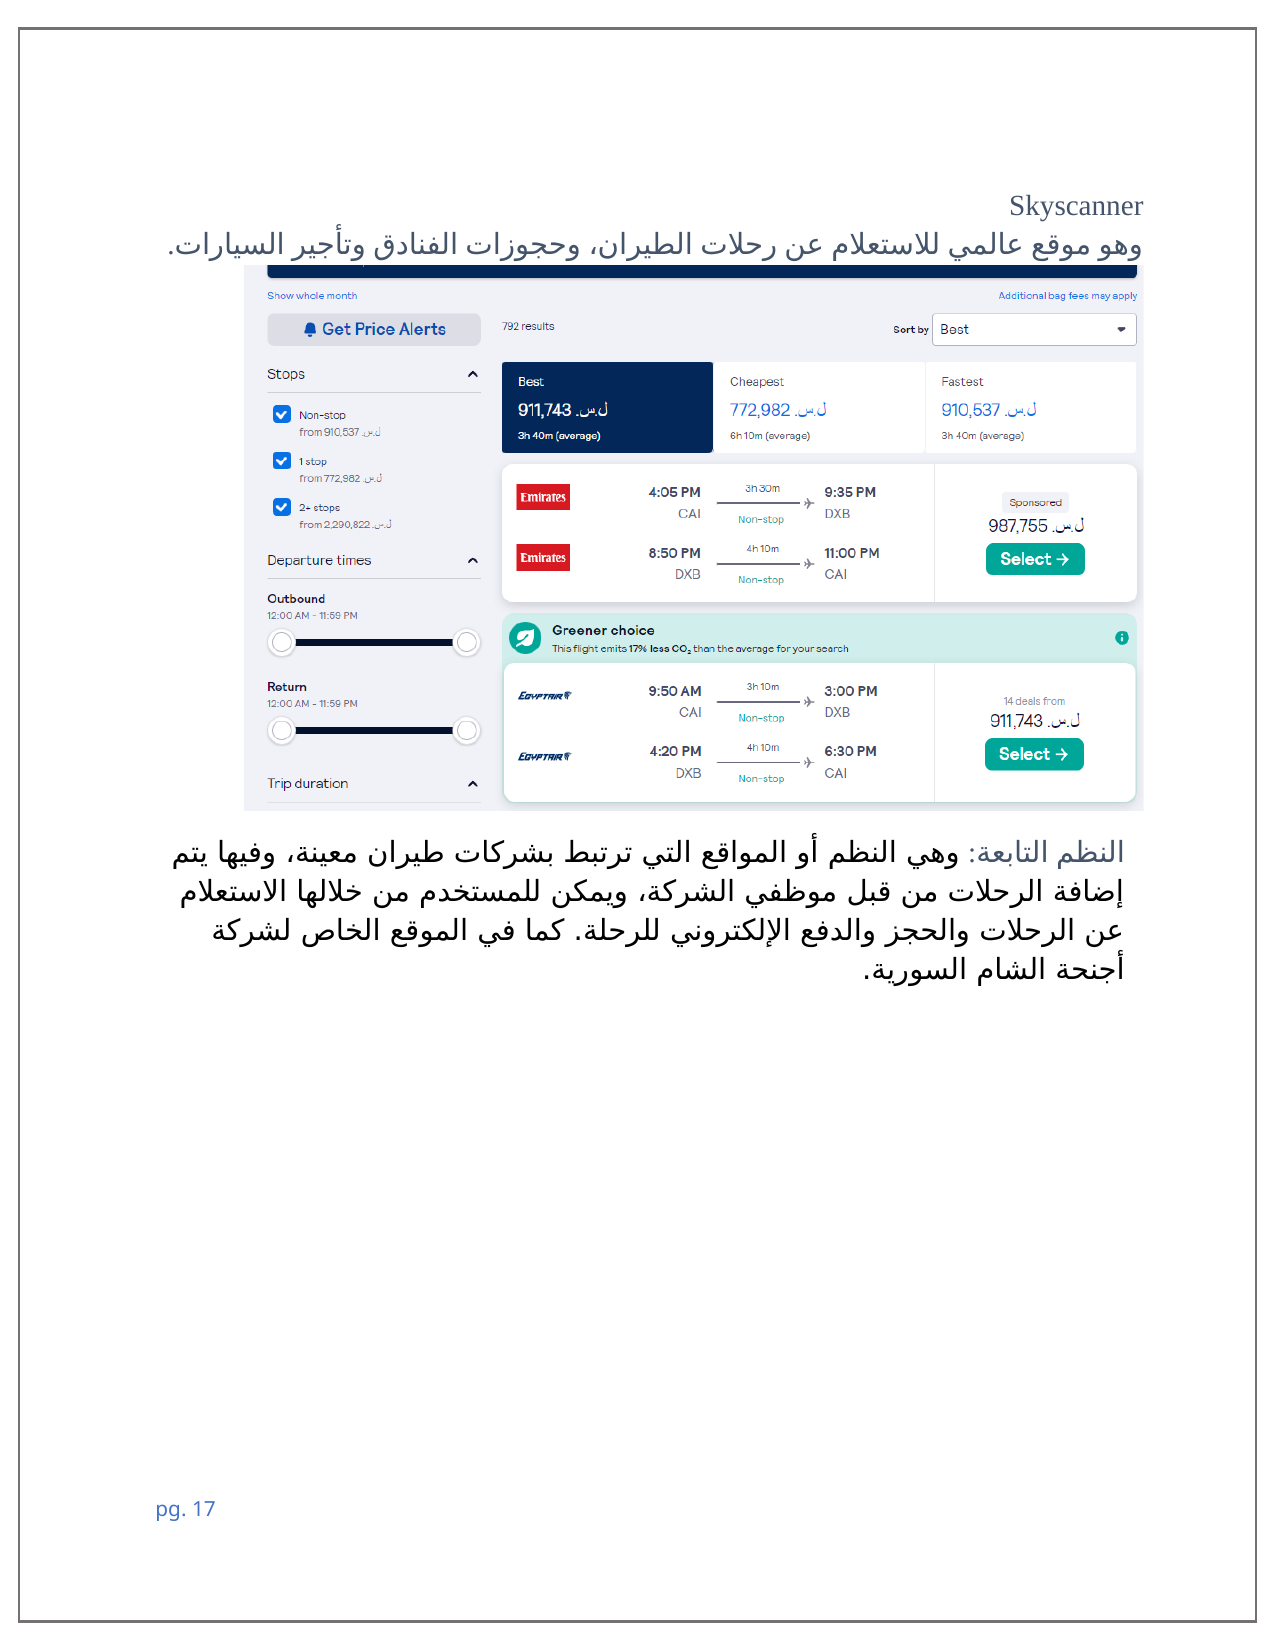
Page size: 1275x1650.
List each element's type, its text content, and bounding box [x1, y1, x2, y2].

text النظم التابعة: وهي النظم أو المواقع التي ترتبط بشركات طيران معينة، وفيها يتم إضافة الرحلات من قبل موظفي الشركة، ويمكن للمستخدم من خلالها الاستعلام عن الرحلات والحجز والدفع الإلكتروني للرحلة. كما في الموقع الخاص لشركة أجنحة الشام السورية. [150, 835, 1125, 986]
list وهو موقع عالمي للاستعلام عن رحلات الطيران، وحجوزات الفنادق وتأجير السيارات. [150, 227, 1144, 261]
list Skyscanner [150, 188, 1144, 222]
